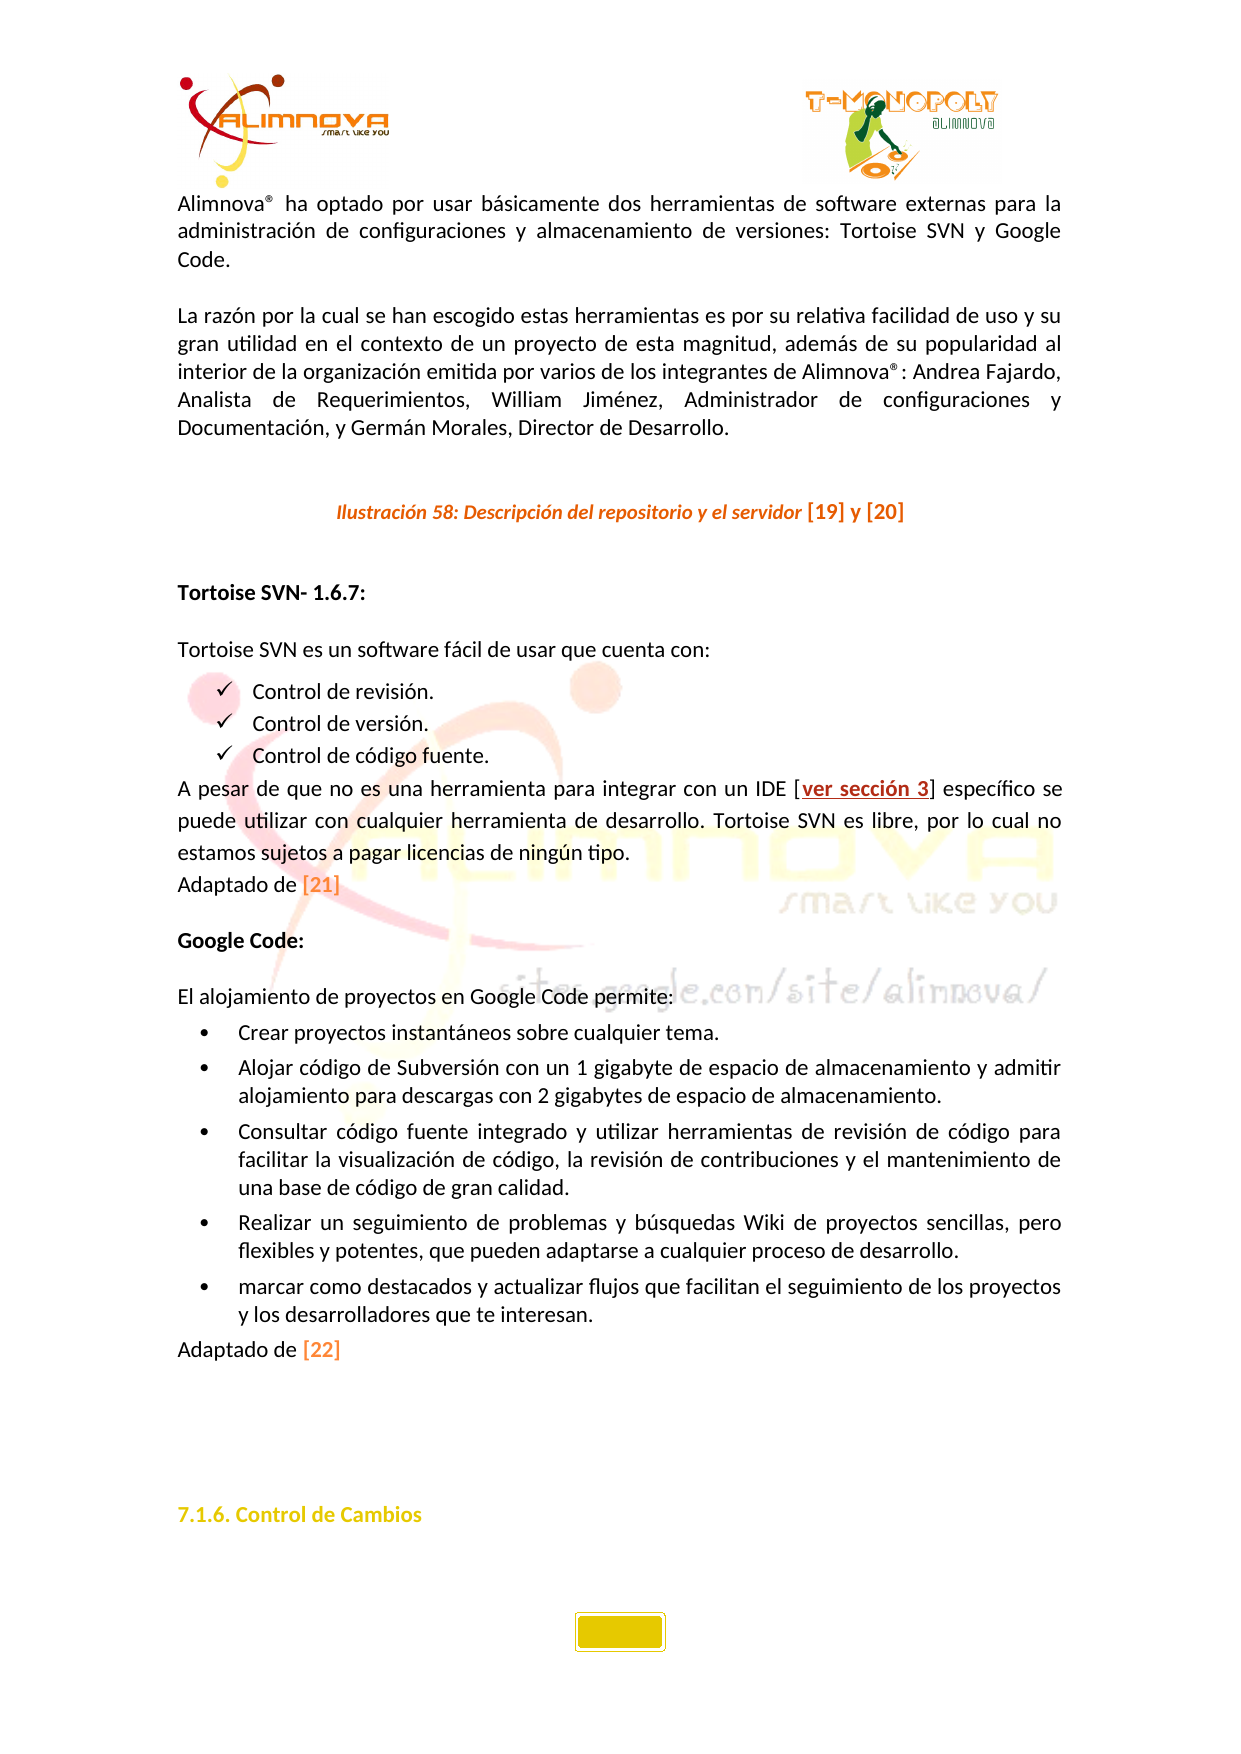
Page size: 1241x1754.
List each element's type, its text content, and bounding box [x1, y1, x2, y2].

list marcar como destacados y actualizar flujos que facilitan el seguimiento de los proyectos y los desarrolladores que te interesan. [201, 1272, 1063, 1328]
list Realizar un seguimiento de problemas y búsquedas Wiki de proyectos sencillas, pero flexibles y potentes, que pueden adaptarse a cualquier proceso de desarrollo. [201, 1208, 1063, 1264]
text Tortoise SVN- 1.6.7: [177, 578, 1063, 606]
text La razón por la cual se han escogido estas herramientas es por su relativa facilidad de uso y su gran utilidad en el contexto de un proyecto de esta magnitud, además de su popularidad al interior de la organización emitida por varios de los integrantes de Alimnova®: Andrea Fajardo, Analista de Requerimientos, William Jiménez, Administrador de configuraciones y Documentación, y Germán Morales, Director de Desarrollo. [177, 301, 1063, 441]
picture [177, 73, 389, 189]
list Alojar código de Subversión con un 1 gigabyte de espacio de almacenamiento y admitir alojamiento para descargas con 2 gigabytes de espacio de almacenamiento. [201, 1053, 1063, 1109]
list Control de versión. [215, 709, 1063, 737]
text Tortoise SVN es un software fácil de usar que cuenta con: [177, 635, 1063, 663]
text Google Code: [177, 926, 1063, 954]
list Crear proyectos instantáneos sobre cualquier tema. [201, 1018, 1063, 1046]
list Consultar código fuente integrado y utilizar herramientas de revisión de código para facilitar la visualización de código, la revisión de contribuciones y el mantenimiento de una base de código de gran calidad. [201, 1117, 1063, 1201]
text Alimnova® ha optado por usar básicamente dos herramientas de software externas para la administración de configuraciones y almacenamiento de versiones: Tortoise SVN y Google Code. [177, 189, 1063, 273]
list Control de código fuente. [215, 741, 1063, 769]
text El alojamiento de proyectos en Google Code permite: [177, 982, 1063, 1010]
text A pesar de que no es una herramienta para integrar con un IDE [ver sección 3] específico se puede utilizar con cualquier herramienta de desarrollo. Tortoise SVN es libre, por lo cual no estamos sujetos a pagar licencias de ningún tipo. [177, 774, 1063, 866]
list Control de revisión. [215, 677, 1063, 705]
subtitle 7.1.6. Control de Cambios [177, 1501, 1063, 1529]
picture [802, 79, 1002, 184]
